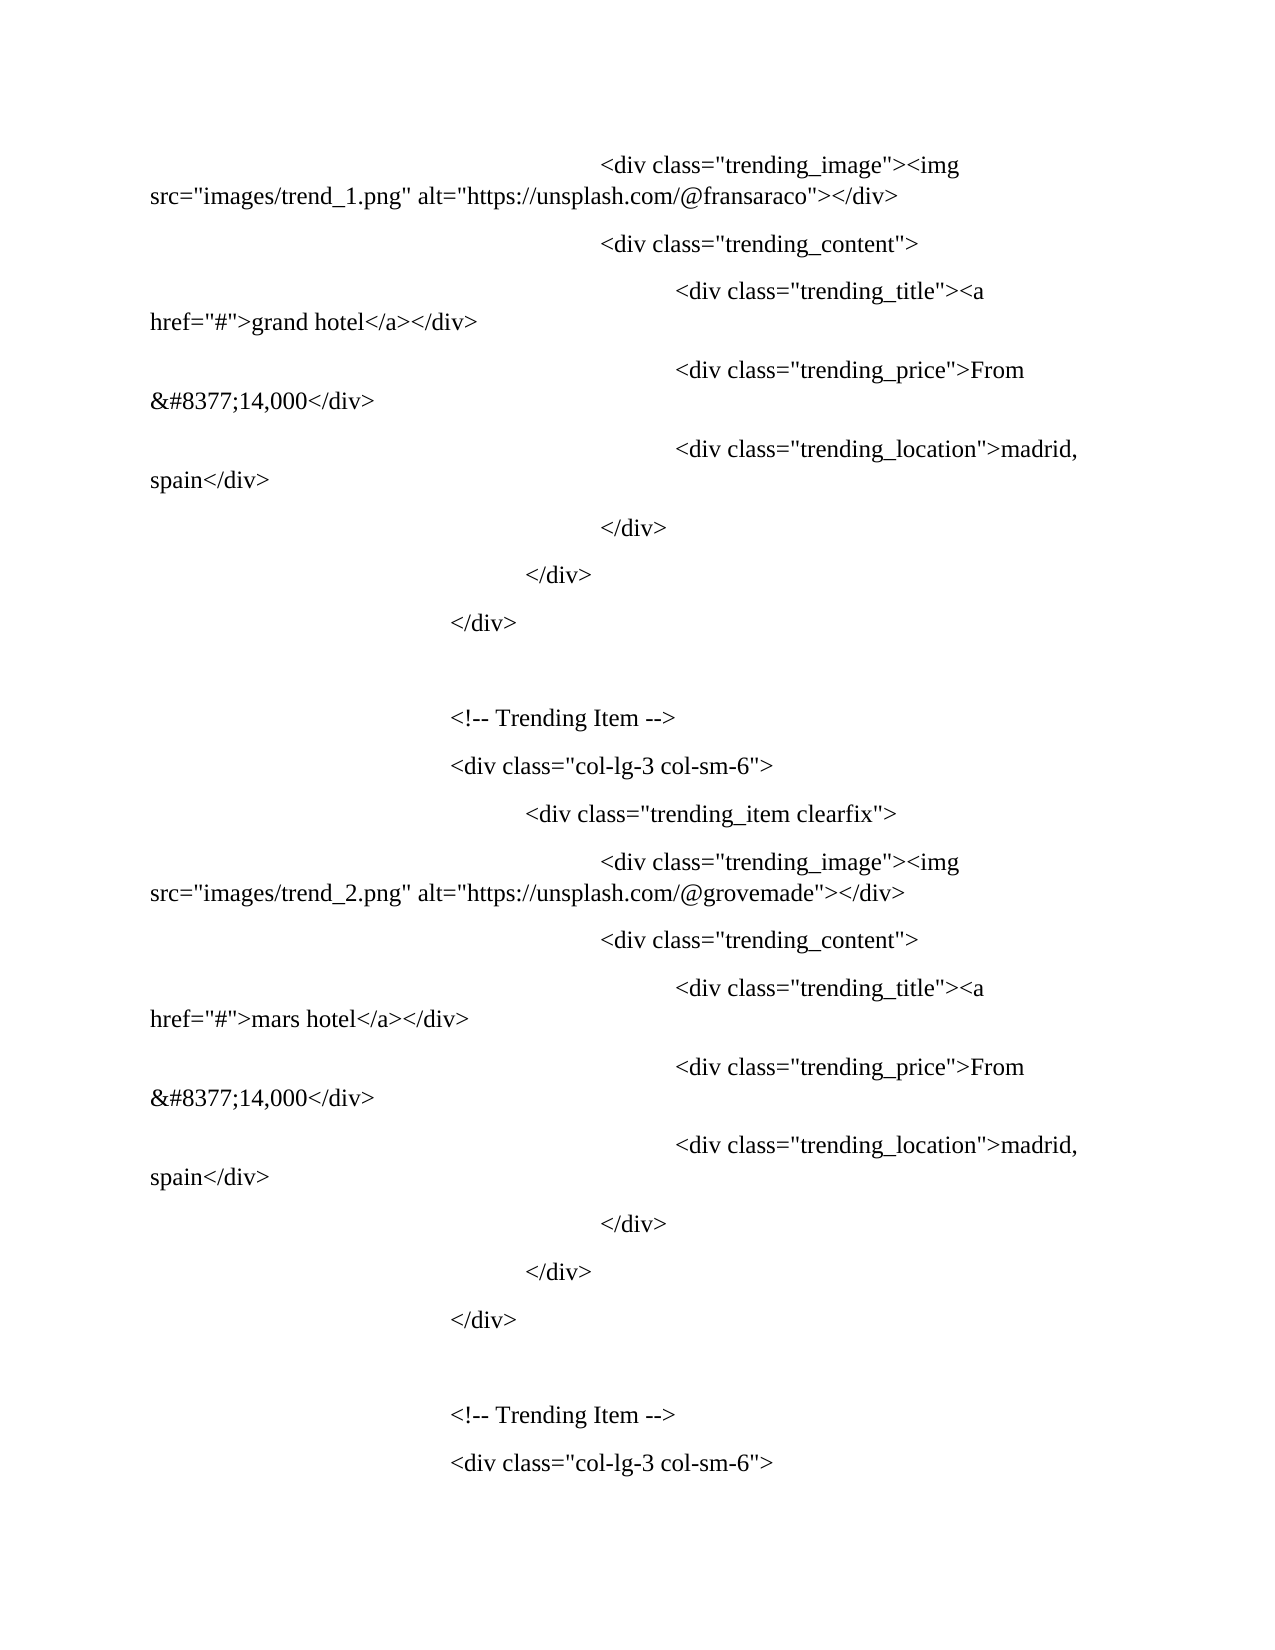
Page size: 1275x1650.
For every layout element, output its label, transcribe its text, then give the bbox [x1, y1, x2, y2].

text <div class="trending_content"> [150, 925, 1125, 954]
text <div class="trending_image"><img src="images/trend_2.png" alt="https://unsplash.com/@grovemade"></div> [150, 847, 1125, 906]
text </div> [150, 1305, 1125, 1333]
text <div class="trending_location">madrid, spain</div> [150, 434, 1125, 494]
text <div class="trending_price">From &#8377;14,000</div> [150, 355, 1125, 415]
text <div class="trending_content"> [150, 229, 1125, 257]
text <div class="trending_price">From &#8377;14,000</div> [150, 1052, 1125, 1112]
text <div class="trending_title"><a href="#">mars hotel</a></div> [150, 973, 1125, 1033]
text <div class="trending_item clearfix"> [150, 799, 1125, 828]
text <div class="col-lg-3 col-sm-6"> [150, 751, 1125, 780]
text </div> [150, 608, 1125, 637]
text </div> [150, 513, 1125, 541]
text </div> [150, 560, 1125, 589]
text <!-- Trending Item --> [150, 703, 1125, 732]
text </div> [150, 1209, 1125, 1238]
text <div class="trending_title"><a href="#">grand hotel</a></div> [150, 276, 1125, 336]
text <div class="trending_location">madrid, spain</div> [150, 1131, 1125, 1190]
text </div> [150, 1257, 1125, 1286]
text <div class="col-lg-3 col-sm-6"> [150, 1448, 1125, 1477]
text <!-- Trending Item --> [150, 1400, 1125, 1429]
text <div class="trending_image"><img src="images/trend_1.png" alt="https://unsplash.com/@fransaraco"></div> [150, 150, 1125, 210]
